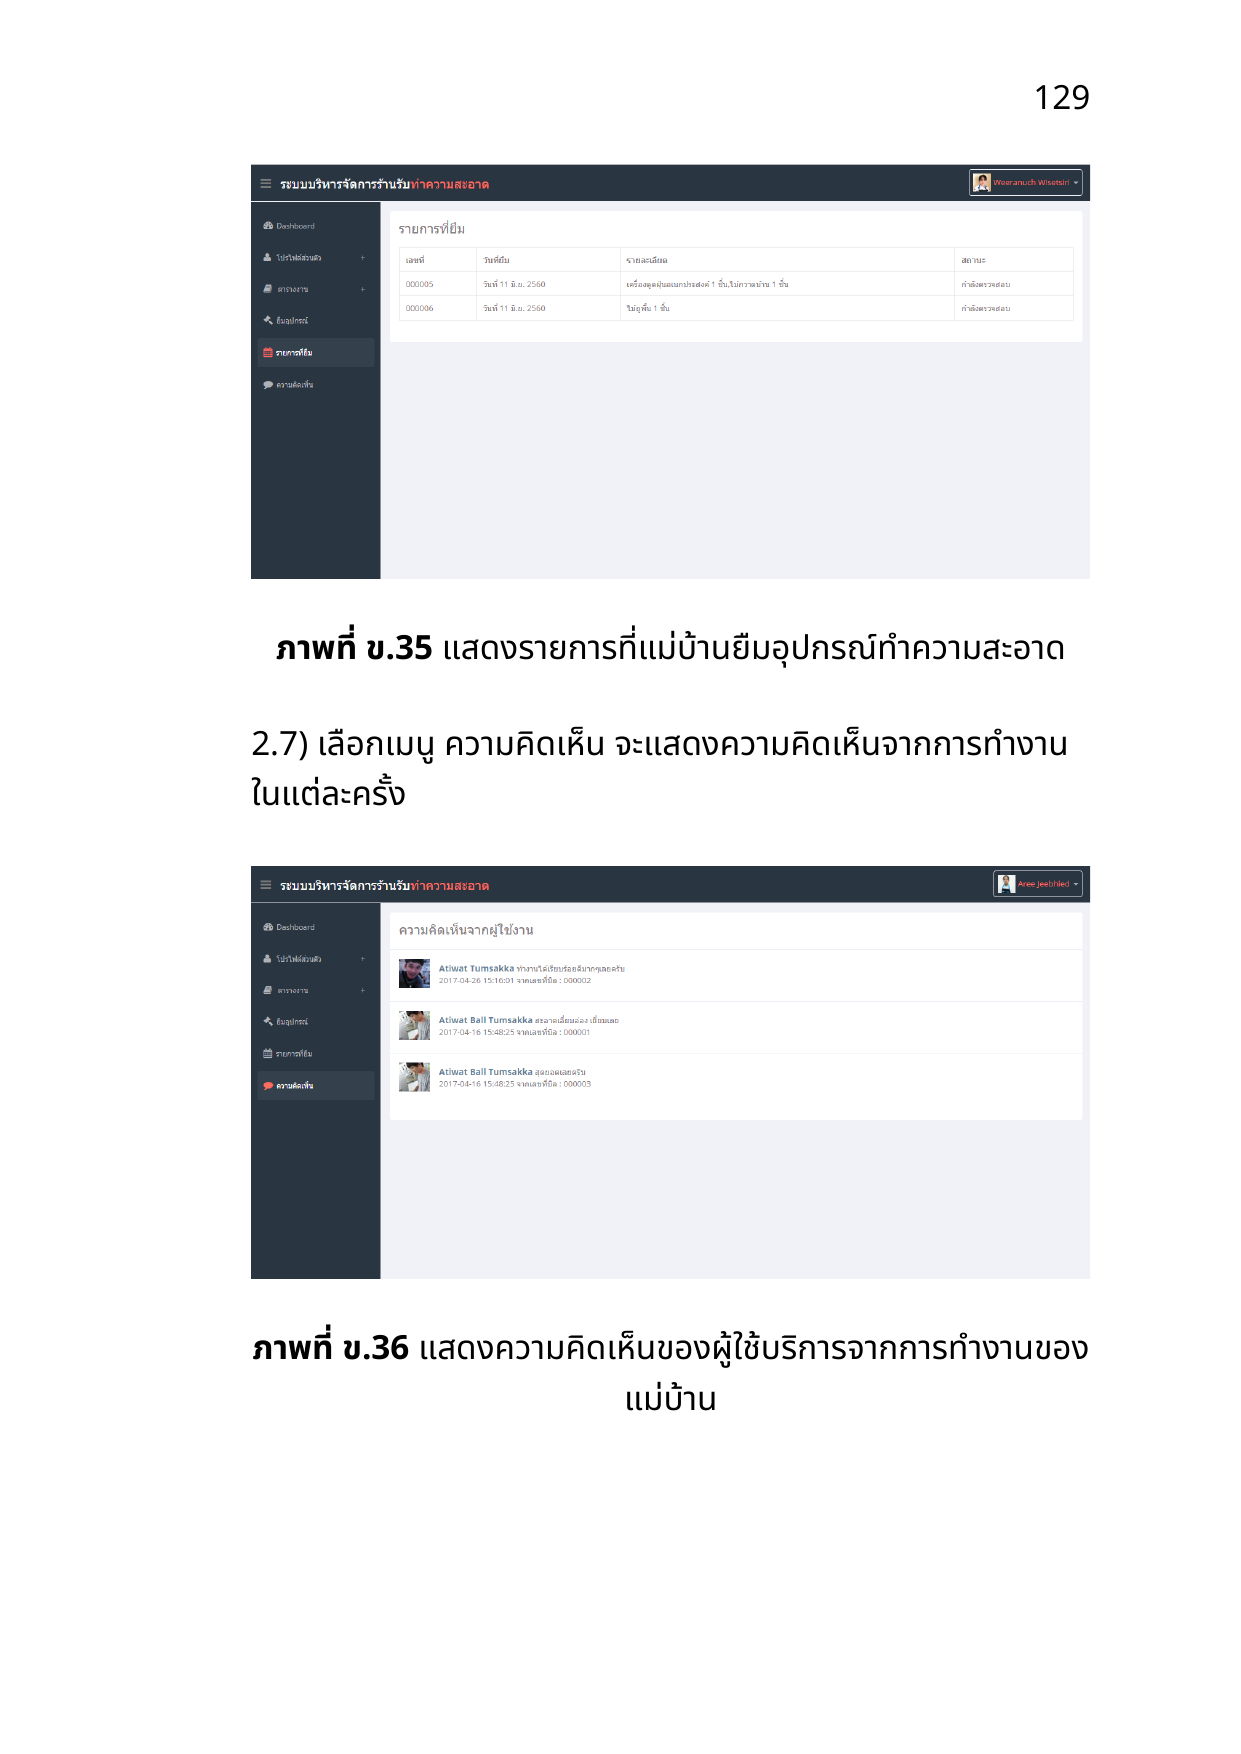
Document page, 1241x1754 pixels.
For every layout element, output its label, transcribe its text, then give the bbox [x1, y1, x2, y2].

text 2.7) เลือกเมนู ความคิดเห็น จะแสดงความคิดเห็นจากการทำงานในแต่ละครั้ง [251, 720, 1090, 821]
text ภาพที่ ข.36 แสดงความคิดเห็นของผู้ใช้บริการจากการทำงานของแม่บ้าน [251, 1324, 1090, 1425]
picture [251, 164, 1091, 579]
picture [251, 866, 1091, 1279]
text ภาพที่ ข.35 แสดงรายการที่แม่บ้านยืมอุปกรณ์ทำความสะอาด [251, 624, 1090, 674]
